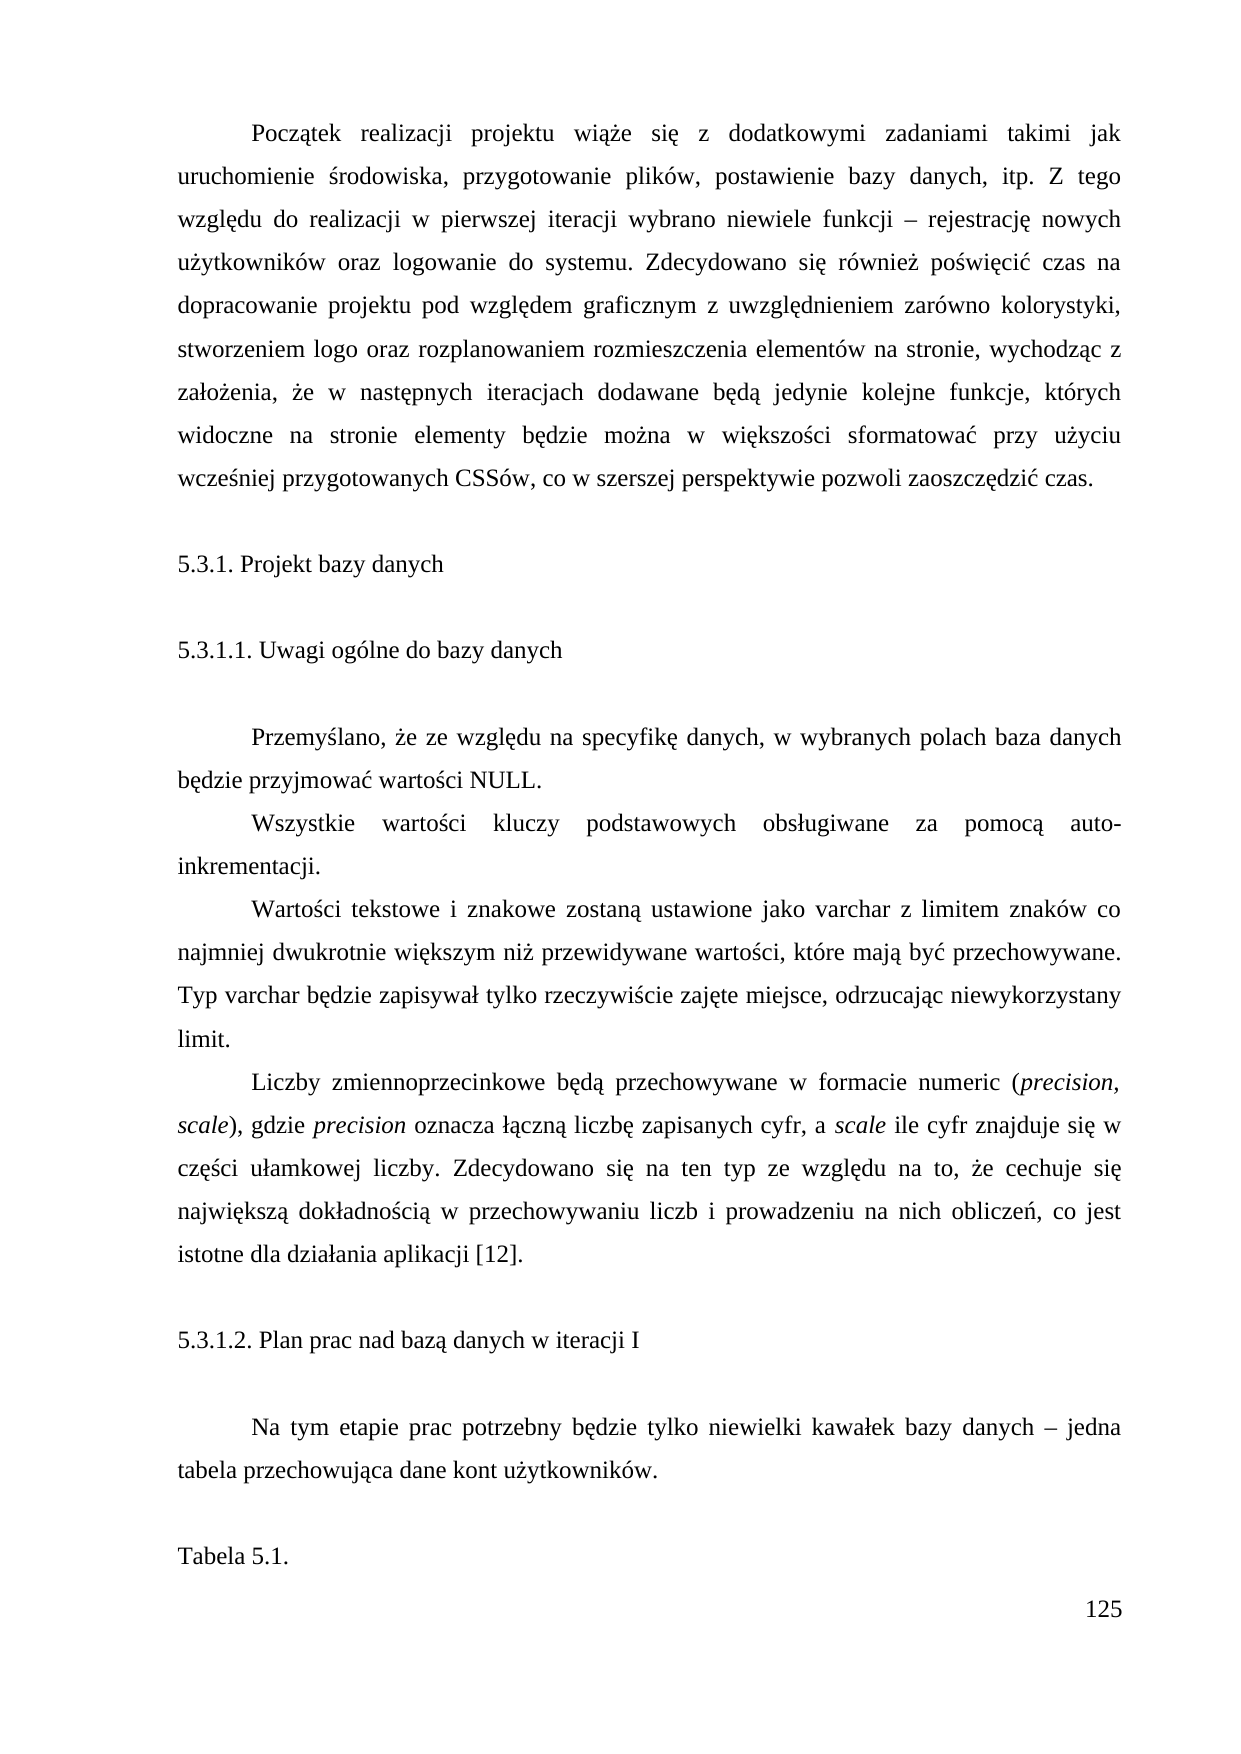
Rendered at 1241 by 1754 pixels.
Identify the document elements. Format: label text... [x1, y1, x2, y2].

text Wartości tekstowe i znakowe zostaną ustawione jako varchar z limitem znaków co najmniej dwukrotnie większym niż przewidywane wartości, które mają być przechowywane. Typ varchar będzie zapisywał tylko rzeczywiście zajęte miejsce, odrzucając niewykorzystany limit. [177, 894, 1122, 1052]
text Na tym etapie prac potrzebny będzie tylko niewielki kawałek bazy danych – jedna tabela przechowująca dane kont użytkowników. [177, 1412, 1122, 1484]
text ..1.1. Uwagi ogólne do bazy danych [177, 636, 1122, 664]
text ..1.2. Plan prac nad bazą danych w iteracji I [177, 1326, 1122, 1354]
text Wszystkie wartości kluczy podstawowych obsługiwane za pomocą auto-inkrementacji. [177, 808, 1122, 880]
text Tabela .1. [177, 1541, 1122, 1570]
text Początek realizacji projektu wiąże się z dodatkowymi zadaniami takimi jak uruchomienie środowiska, przygotowanie plików, postawienie bazy danych, itp. Z tego względu do realizacji w pierwszej iteracji wybrano niewiele funkcji – rejestrację nowych użytkowników oraz logowanie do systemu. Zdecydowano się również poświęcić czas na dopracowanie projektu pod względem graficznym z uwzględnieniem zarówno kolorystyki, stworzeniem logo oraz rozplanowaniem rozmieszczenia elementów na stronie, wychodząc z założenia, że w następnych iteracjach dodawane będą jedynie kolejne funkcje, których widoczne na stronie elementy będzie można w większości sformatować przy użyciu wcześniej przygotowanych CSSów, co w szerszej perspektywie pozwoli zaoszczędzić czas. [177, 118, 1122, 492]
text Liczby zmiennoprzecinkowe będą przechowywane w formacie numeric (precision, scale), gdzie precision oznacza łączną liczbę zapisanych cyfr, a scale ile cyfr znajduje się w części ułamkowej liczby. Zdecydowano się na ten typ ze względu na to, że cechuje się największą dokładnością w przechowywaniu liczb i prowadzeniu na nich obliczeń, co jest istotne dla działania aplikacji [12]. [177, 1067, 1122, 1268]
subtitle ..1. Projekt bazy danych [177, 549, 1122, 578]
text Przemyślano, że ze względu na specyfikę danych, w wybranych polach baza danych będzie przyjmować wartości NULL. [177, 722, 1122, 794]
